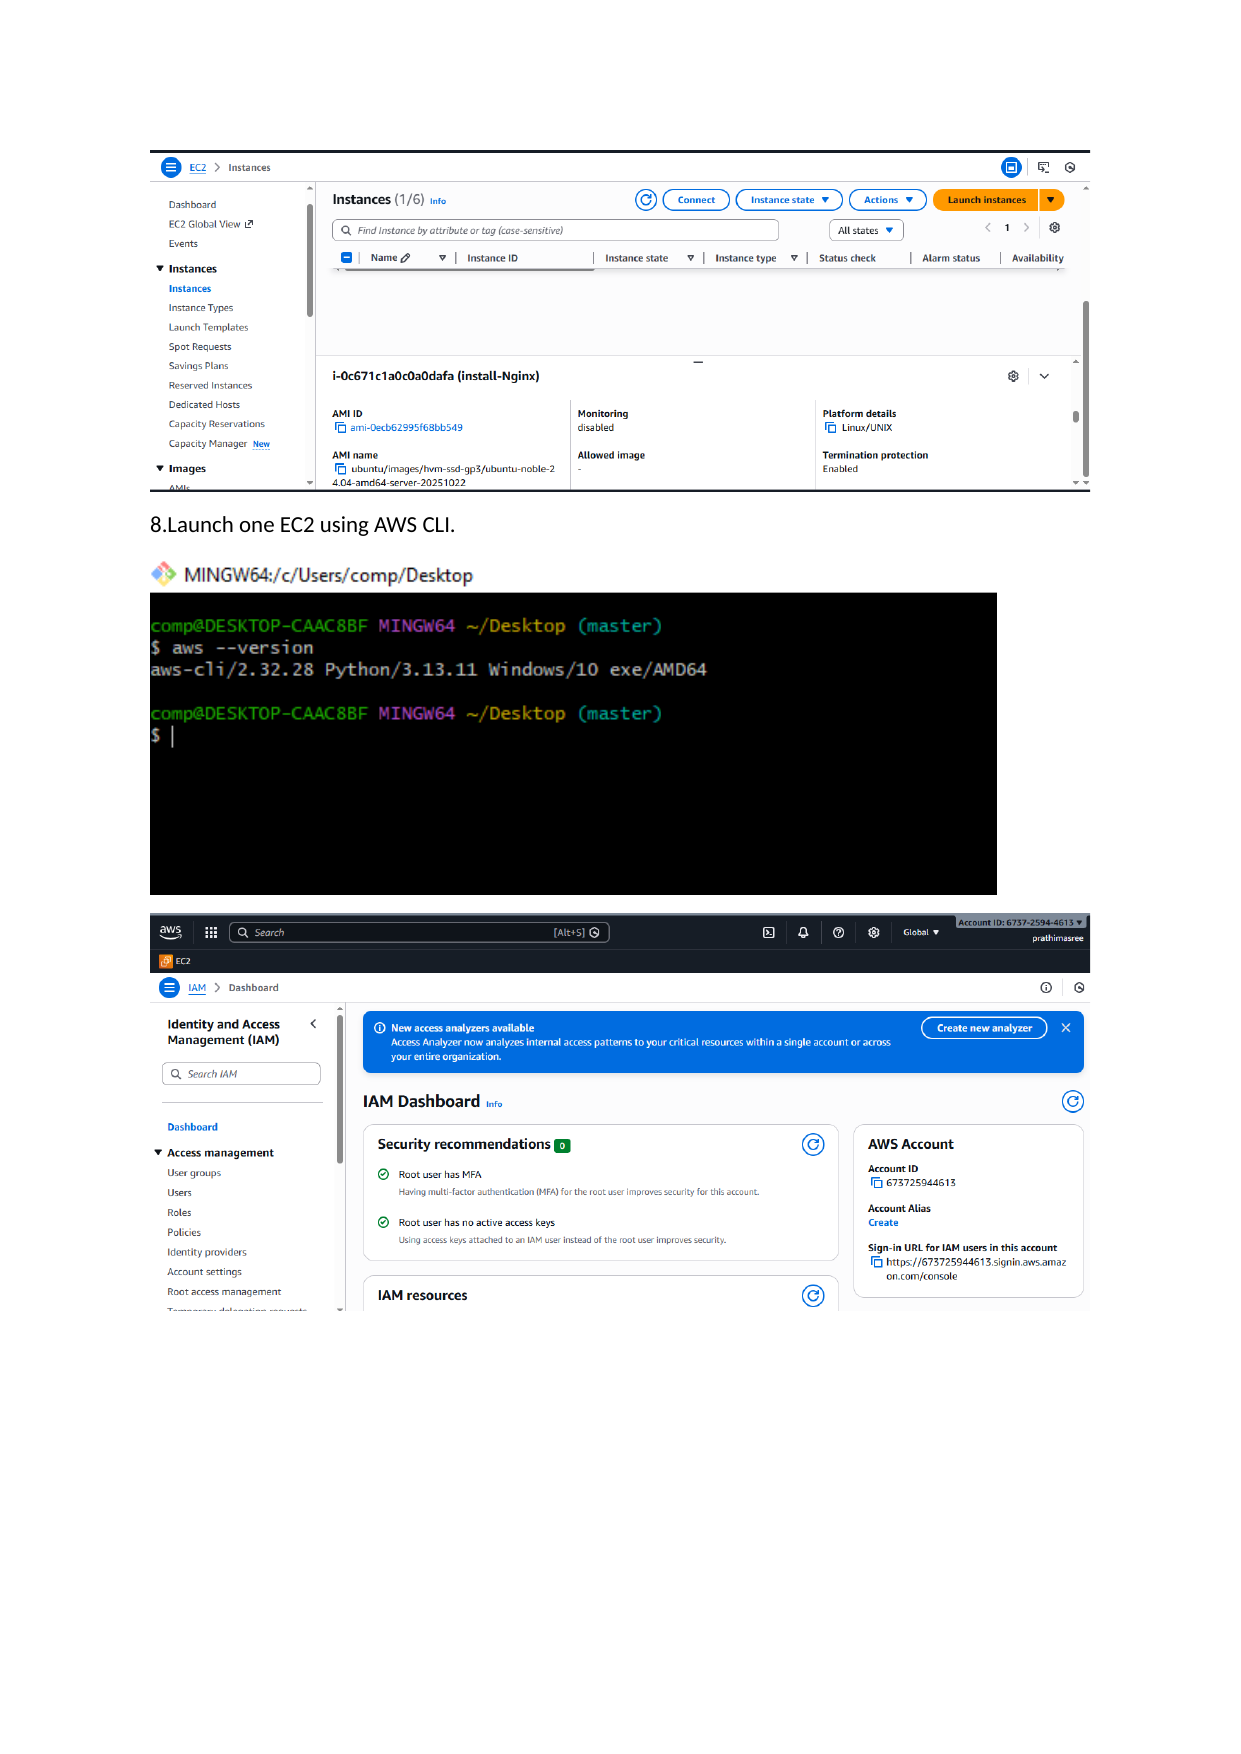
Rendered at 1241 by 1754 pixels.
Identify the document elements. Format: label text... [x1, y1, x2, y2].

text 8.Launch one EC2 using AWS CLI. [150, 511, 1090, 538]
picture [150, 913, 1091, 1311]
picture [150, 557, 997, 895]
picture [150, 150, 1091, 492]
